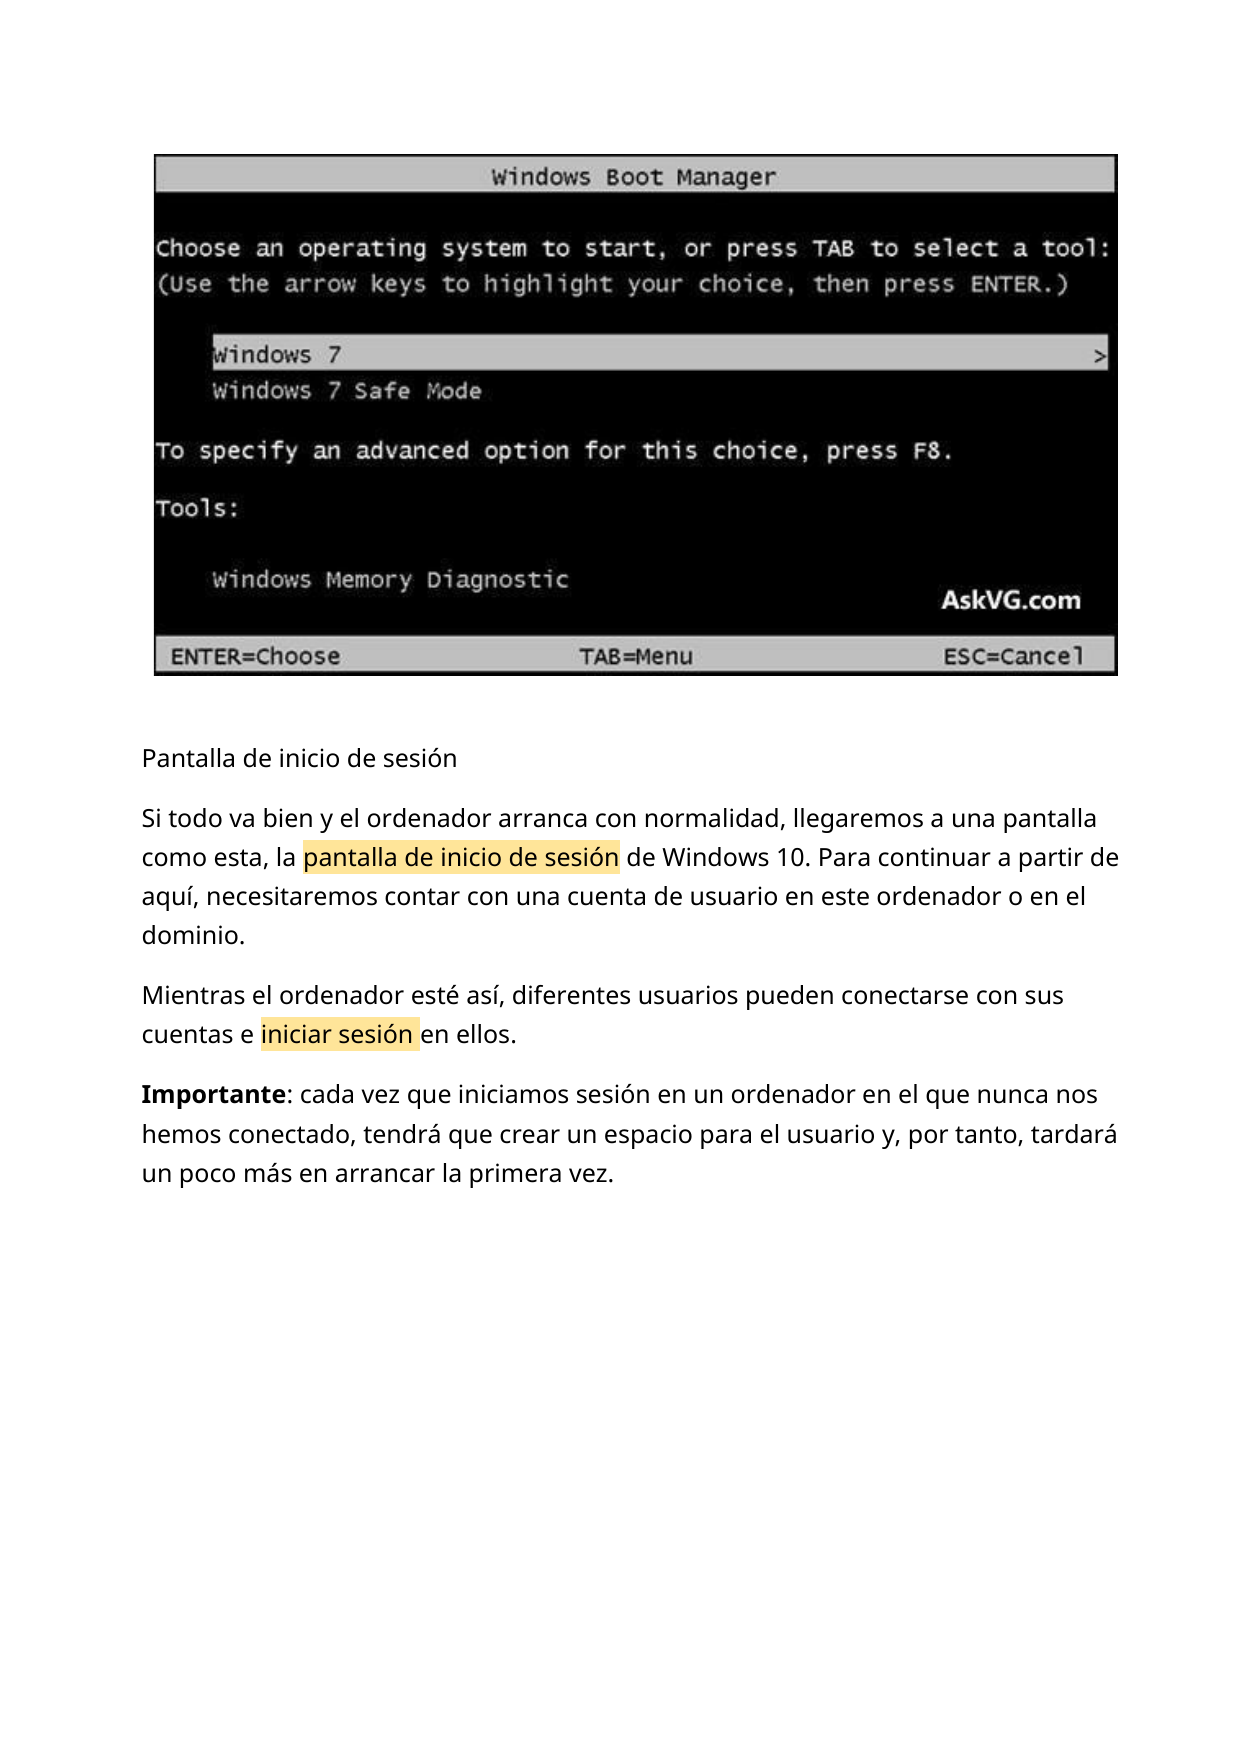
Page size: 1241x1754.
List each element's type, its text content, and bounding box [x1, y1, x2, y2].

text Pantalla de inicio de sesión [141, 741, 1128, 774]
text Si todo va bien y el ordenador arranca con normalidad, llegaremos a una pantalla como esta, la pantalla de inicio de sesión de Windows 10. Para continuar a partir de aquí, necesitaremos contar con una cuenta de usuario en este ordenador o en el dominio. [141, 801, 1128, 952]
text Importante: cada vez que iniciamos sesión en un ordenador en el que nunca nos hemos conectado, tendrá que crear un espacio para el usuario y, por tanto, tardará un poco más en arrancar la primera vez. [141, 1077, 1128, 1189]
picture [153, 154, 1118, 676]
text Mientras el ordenador esté así, diferentes usuarios pueden conectarse con sus cuentas e iniciar sesión en ellos. [141, 978, 1128, 1051]
